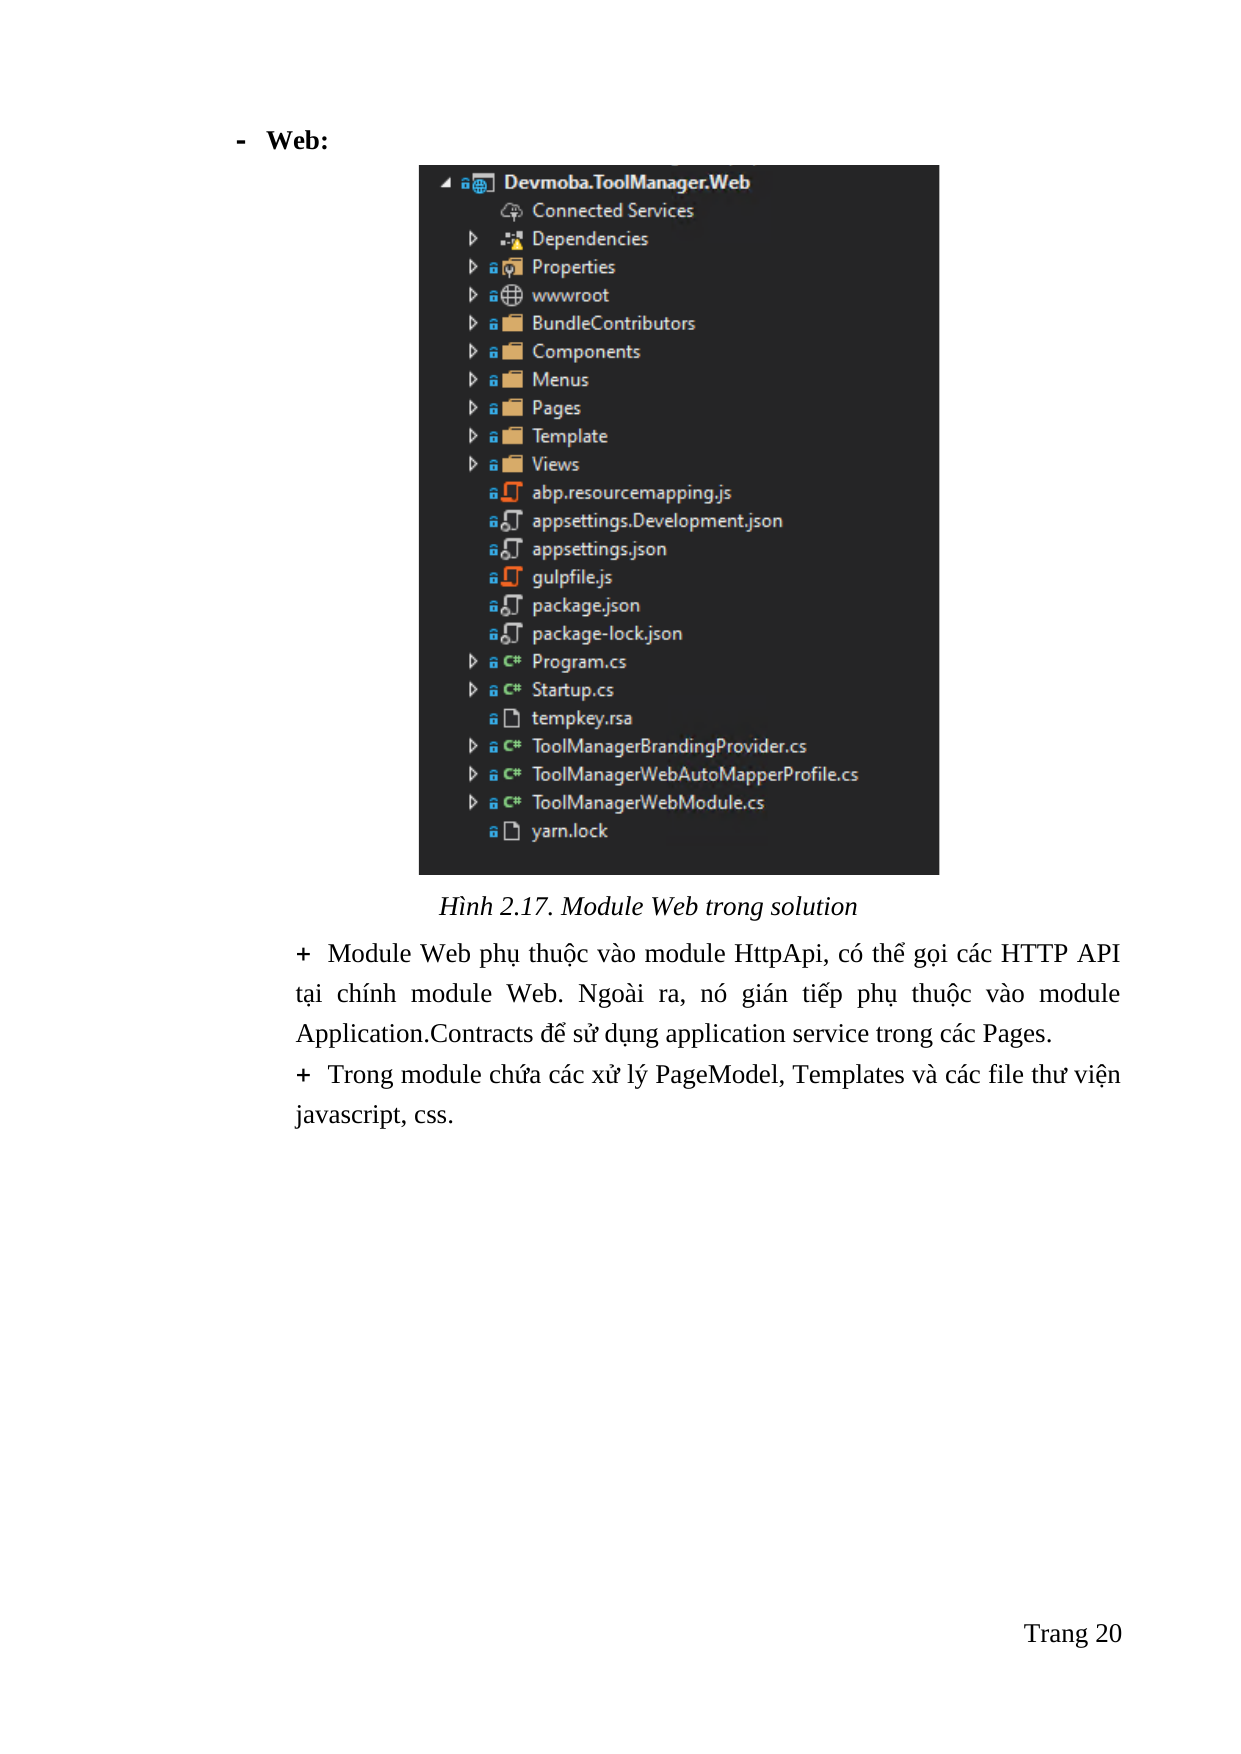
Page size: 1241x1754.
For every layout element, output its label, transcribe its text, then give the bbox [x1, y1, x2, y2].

picture [418, 165, 940, 875]
text Web: [236, 124, 1122, 156]
text Trong module chứa các xử lý PageModel, Templates và các file thư viện javascript, css. [295, 1058, 1122, 1130]
text Module Web phụ thuộc vào module HttpApi, có thể gọi các HTTP API tại chính module Web. Ngoài ra, nó gián tiếp phụ thuộc vào module Application.Contracts để sử dụng application service trong các Pages. [295, 937, 1122, 1049]
text Hình .. Module Web trong solution [177, 890, 1122, 921]
